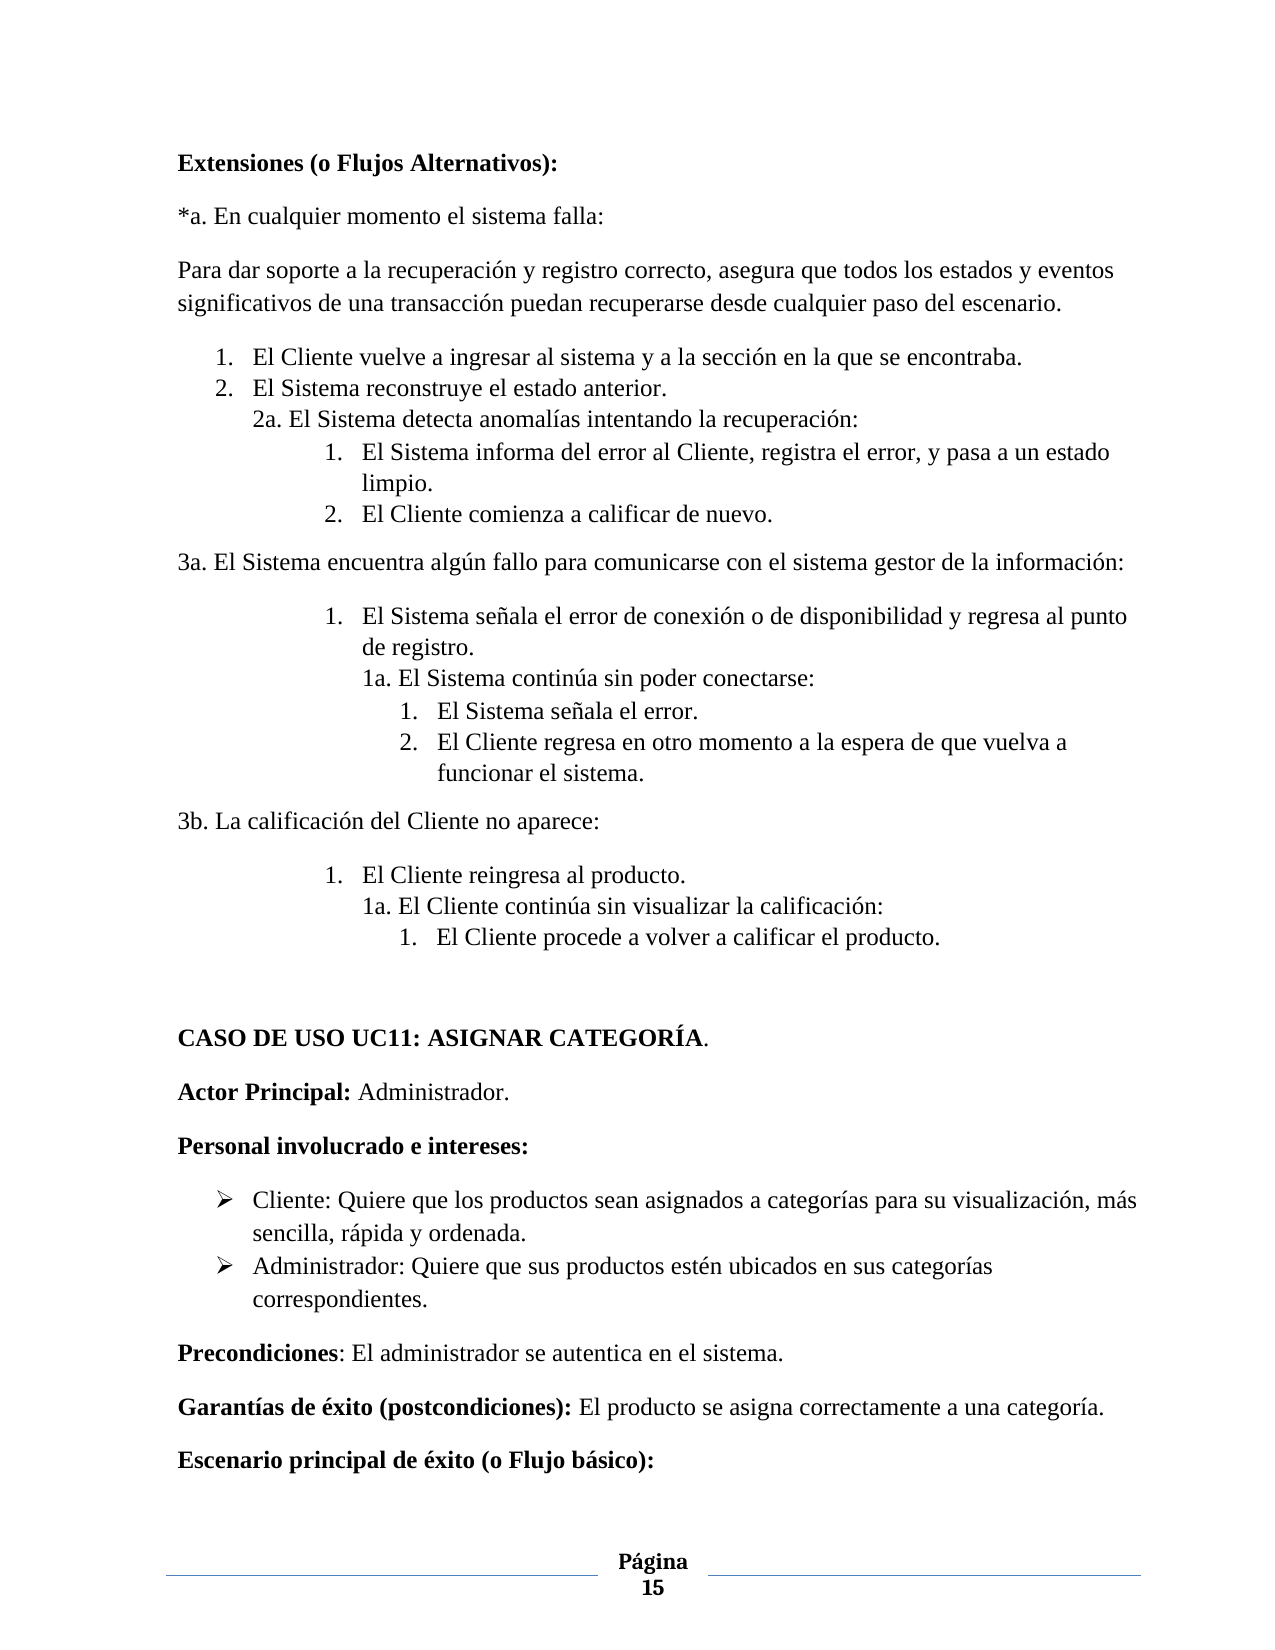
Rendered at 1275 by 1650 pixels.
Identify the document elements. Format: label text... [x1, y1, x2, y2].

list El Cliente regresa en otro momento a la espera de que vuelva a funcionar el sistema. [399, 727, 1152, 787]
text 3a. El Sistema encuentra algún fallo para comunicarse con el sistema gestor de la información: [177, 547, 1152, 576]
text Actor Principal: Administrador. [177, 1077, 1152, 1106]
text Escenario principal de éxito (o Flujo básico): [177, 1446, 1152, 1474]
text Precondiciones: El administrador se autentica en el sistema. [177, 1338, 1152, 1367]
list El Sistema informa del error al Cliente, registra el error, y pasa a un estado limpio. [324, 437, 1152, 497]
list El Sistema señala el error. [399, 696, 1152, 725]
list Cliente: Quiere que los productos sean asignados a categorías para su visualización, más sencilla, rápida y ordenada. [215, 1185, 1152, 1247]
list 1a. El Cliente continúa sin visualizar la calificación: [362, 891, 1152, 919]
text Personal involucrado e intereses: [177, 1131, 1152, 1160]
list El Cliente procede a volver a calificar el producto. [398, 922, 1152, 951]
list El Cliente reingresa al producto. [324, 860, 1152, 888]
text *a. En cualquier momento el sistema falla: [177, 201, 1152, 230]
text 3b. La calificación del Cliente no aparece: [177, 806, 1152, 834]
text Extensiones (o Flujos Alternativos): [177, 148, 1152, 176]
text Para dar soporte a la recuperación y registro correcto, asegura que todos los estados y eventos significativos de una transacción puedan recuperarse desde cualquier paso del escenario. [177, 255, 1152, 317]
text CASO DE USO UC11: ASIGNAR CATEGORÍA. [177, 1023, 1152, 1052]
list 1a. El Sistema continúa sin poder conectarse: [362, 663, 1152, 692]
list El Cliente comienza a calificar de nuevo. [324, 499, 1152, 528]
list El Sistema reconstruye el estado anterior. [215, 373, 1152, 402]
list El Sistema señala el error de conexión o de disponibilidad y regresa al punto de registro. [324, 601, 1152, 661]
list El Cliente vuelve a ingresar al sistema y a la sección en la que se encontraba. [215, 342, 1152, 371]
list Administrador: Quiere que sus productos estén ubicados en sus categorías correspondientes. [215, 1251, 1152, 1313]
list 2a. El Sistema detecta anomalías intentando la recuperación: [252, 404, 1152, 433]
text Garantías de éxito (postcondiciones): El producto se asigna correctamente a una categoría. [177, 1392, 1152, 1420]
